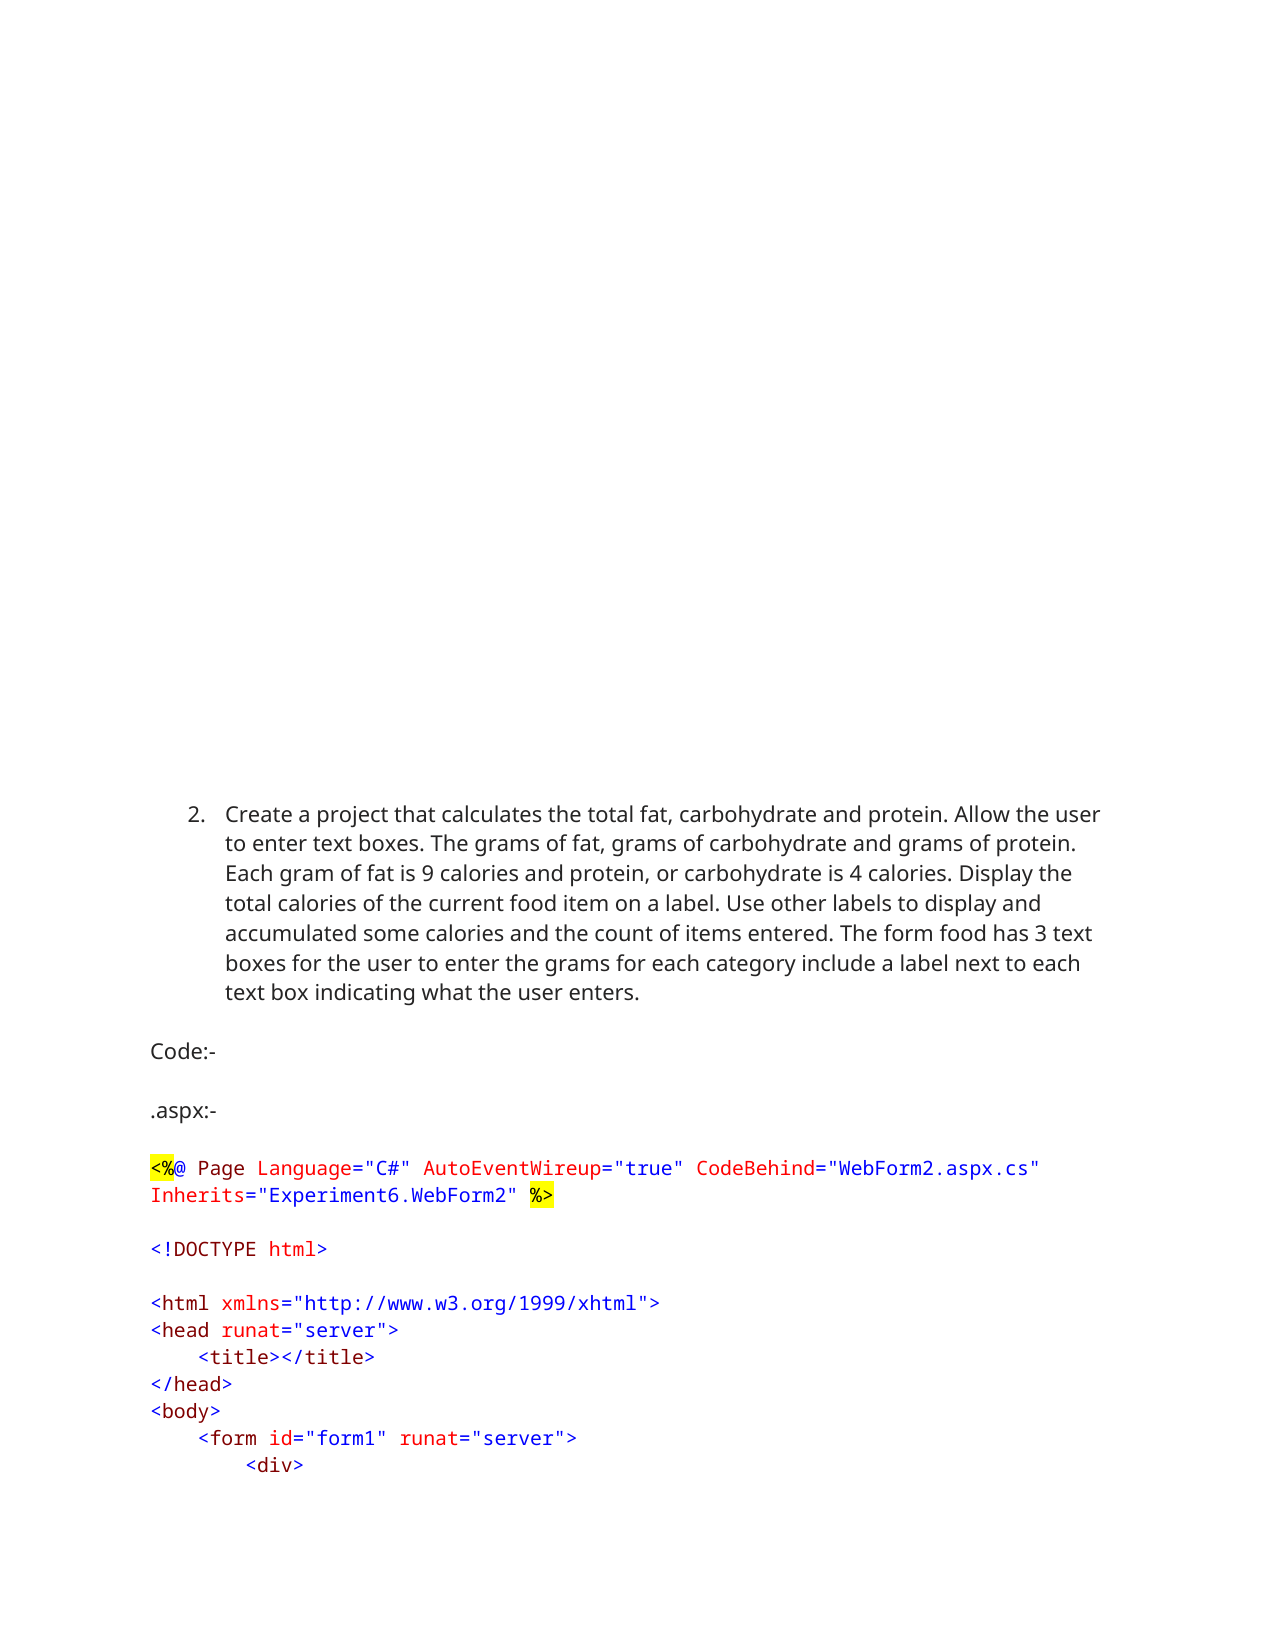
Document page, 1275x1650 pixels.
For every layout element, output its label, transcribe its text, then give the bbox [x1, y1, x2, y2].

text <html xmlns="http://www.w3.org/1999/xhtml"> [150, 1289, 1125, 1316]
text </head> [150, 1370, 1125, 1397]
text <title></title> [150, 1343, 1125, 1370]
text <form id="form1" runat="server"> [150, 1424, 1125, 1451]
text <%@ Page Language="C#" AutoEventWireup="true" CodeBehind="WebForm2.aspx.cs" Inherits="Experiment6.WebForm2" %> [150, 1154, 1125, 1208]
text <head runat="server"> [150, 1316, 1125, 1343]
text <!DOCTYPE html> [150, 1235, 1125, 1262]
list Create a project that calculates the total fat, carbohydrate and protein. Allow the user to enter text boxes. The grams of fat, grams of carbohydrate and grams of protein. Each gram of fat is 9 calories and protein, or carbohydrate is 4 calories. Display the total calories of the current food item on a label. Use other labels to display and accumulated some calories and the count of items entered. The form food has 3 text boxes for the user to enter the grams for each category include a label next to each text box indicating what the user enters. [187, 798, 1125, 1007]
text .aspx:- [150, 1095, 1125, 1125]
text <body> [150, 1397, 1125, 1424]
text Code:- [150, 1036, 1125, 1066]
text <div> [150, 1451, 1125, 1478]
